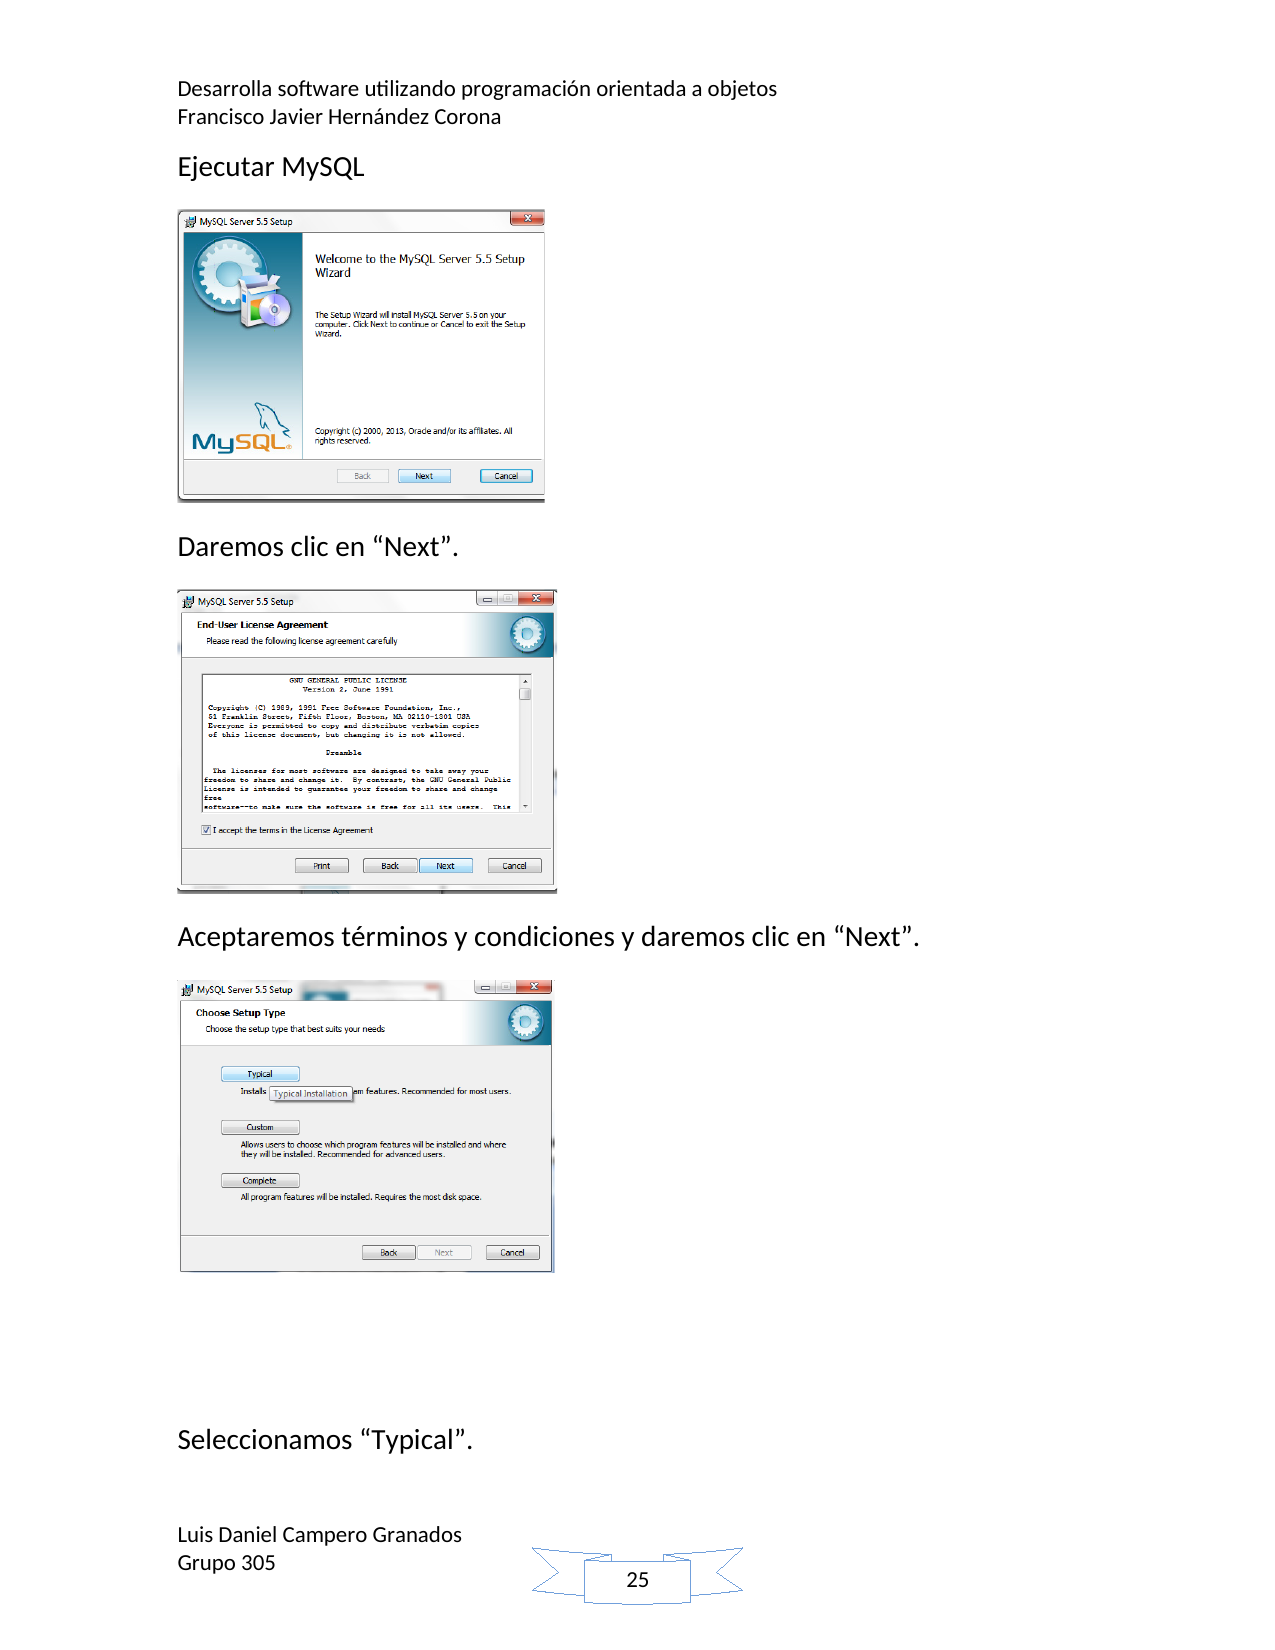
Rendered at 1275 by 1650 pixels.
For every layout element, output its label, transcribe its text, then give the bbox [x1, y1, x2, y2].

text Seleccionamos “Typical”. [177, 1421, 1098, 1457]
text Daremos clic en “Next”. [177, 528, 1098, 563]
text Aceptaremos términos y condiciones y daremos clic en “Next”. [177, 918, 1098, 954]
picture [177, 209, 545, 503]
picture [177, 589, 558, 894]
picture [177, 980, 555, 1273]
text Ejecutar MySQL [177, 148, 1098, 183]
